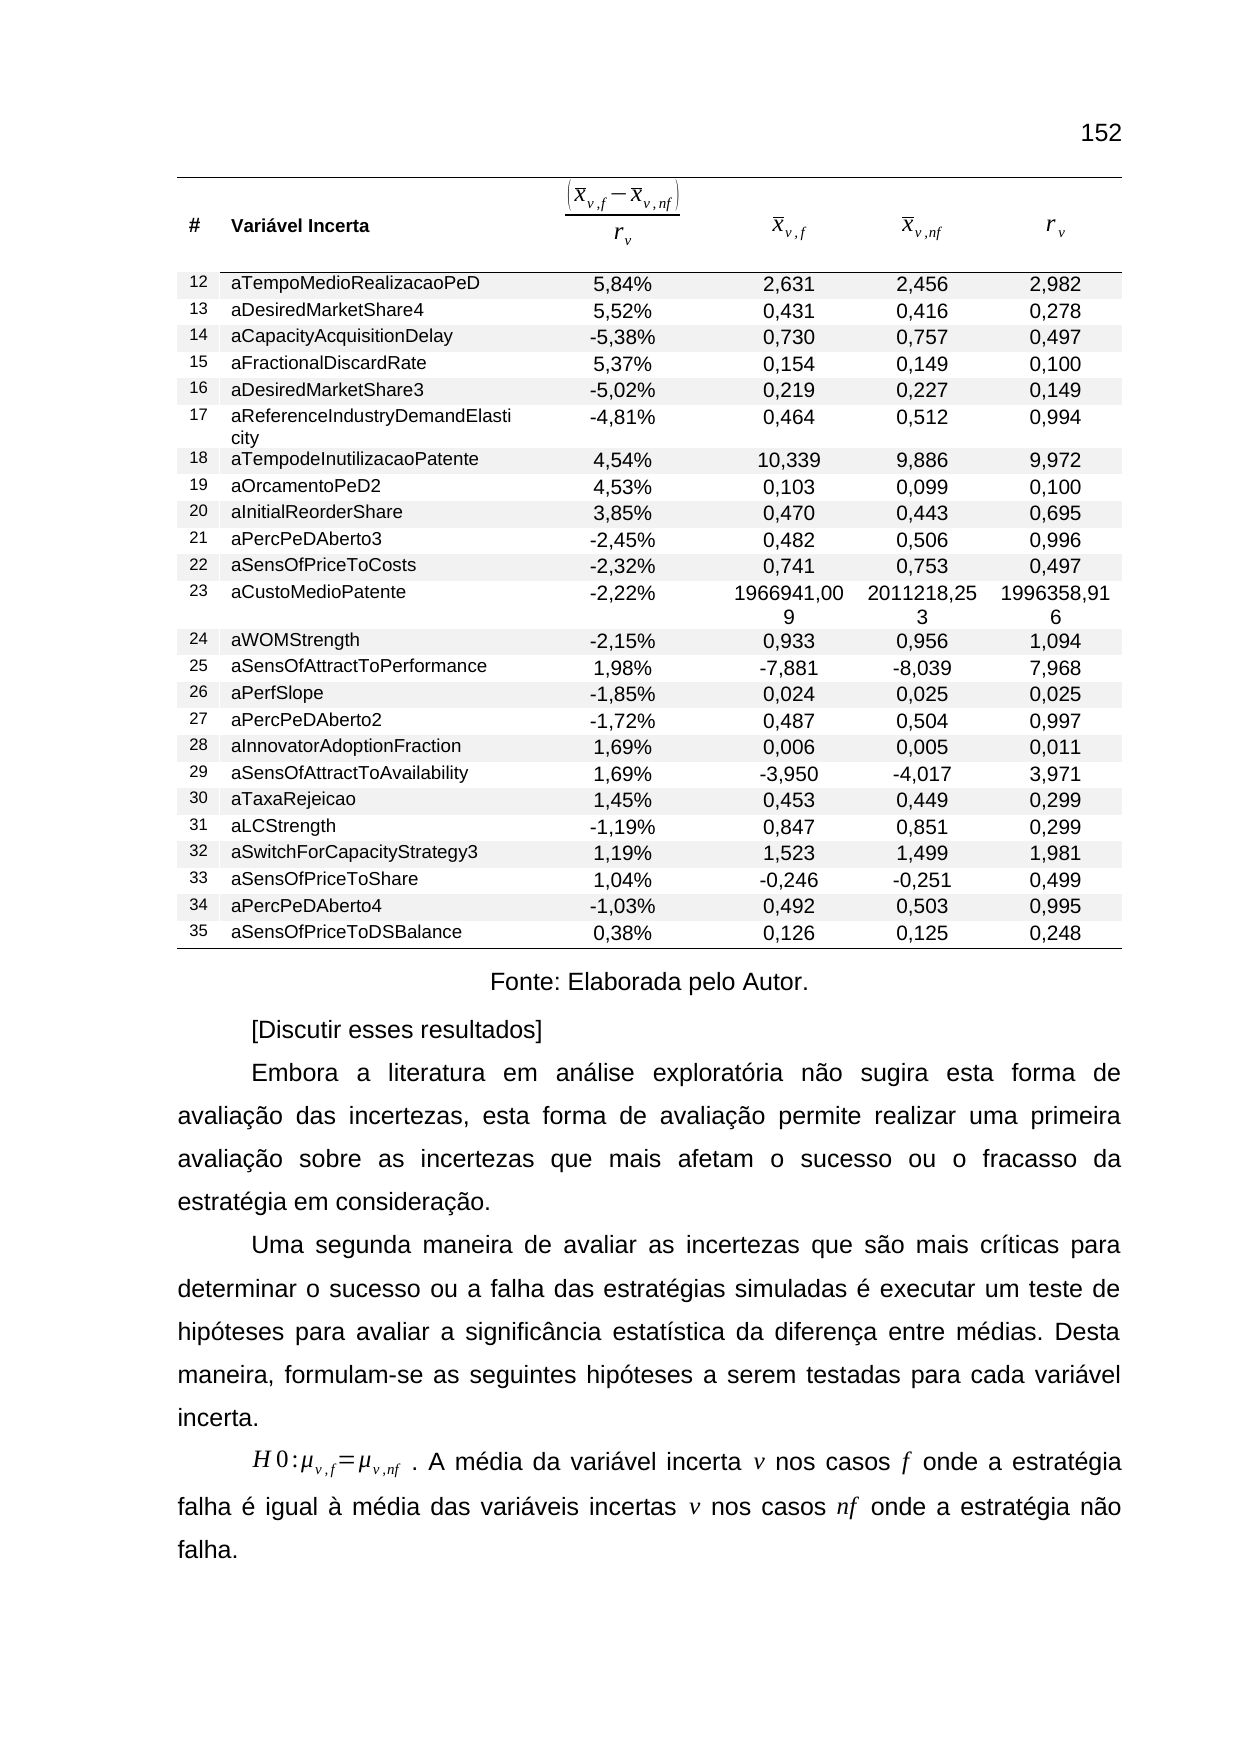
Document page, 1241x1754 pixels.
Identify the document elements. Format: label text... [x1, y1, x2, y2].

text [Discutir esses resultados] [177, 1015, 1122, 1043]
text Uma segunda maneira de avaliar as incertezas que são mais críticas para determinar o sucesso ou a falha das estratégias simuladas é executar um teste de hipóteses para avaliar a significância estatística da diferença entre médias. Desta maneira, formulam-se as seguintes hipóteses a serem testadas para cada variável incerta. [177, 1230, 1122, 1432]
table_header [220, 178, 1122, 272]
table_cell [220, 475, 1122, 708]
text . A média da variável incerta nos casos onde a estratégia falha é igual à média das variáveis incertas nos casos onde a estratégia não falha. [177, 1446, 1122, 1564]
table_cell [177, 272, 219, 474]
text Fonte: Elaborada pelo Autor. [177, 967, 1122, 996]
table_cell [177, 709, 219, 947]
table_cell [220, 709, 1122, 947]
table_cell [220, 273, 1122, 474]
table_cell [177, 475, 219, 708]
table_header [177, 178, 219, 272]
text Embora a literatura em análise exploratória não sugira esta forma de avaliação das incertezas, esta forma de avaliação permite realizar uma primeira avaliação sobre as incertezas que mais afetam o sucesso ou o fracasso da estratégia em consideração. [177, 1058, 1122, 1216]
